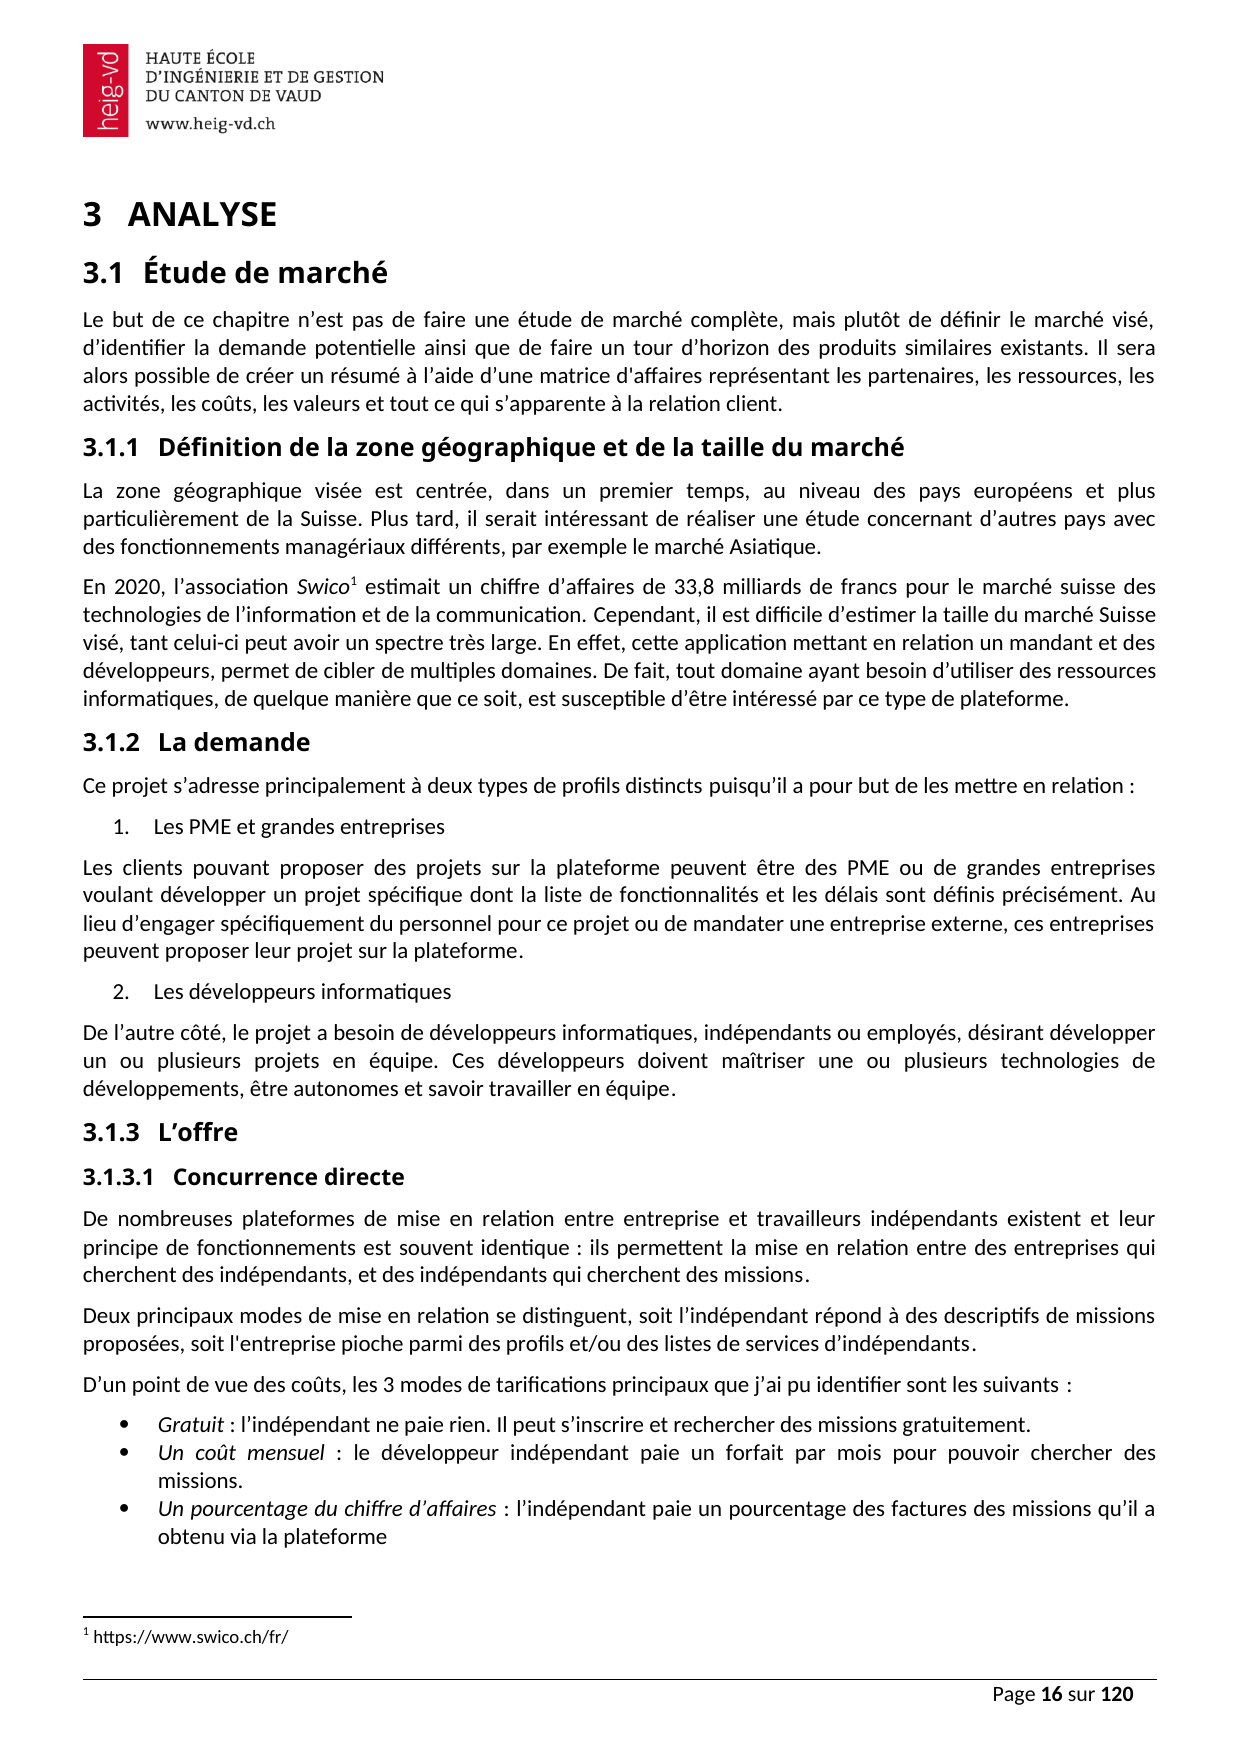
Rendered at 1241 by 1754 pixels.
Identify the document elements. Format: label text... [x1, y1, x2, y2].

subtitle Concurrence directe [83, 1161, 1157, 1192]
text De nombreuses plateformes de mise en relation entre entreprise et travailleurs indépendants existent et leur principe de fonctionnements est souvent identique : ils permettent la mise en relation entre des entreprises qui cherchent des indépendants, et des indépendants qui cherchent des missions. [83, 1204, 1157, 1289]
text Ce projet s’adresse principalement à deux types de profils distincts puisqu’il a pour but de les mettre en relation : [83, 772, 1157, 799]
picture [83, 44, 384, 137]
subtitle Définition de la zone géographique et de la taille du marché [83, 429, 1157, 463]
text D’un point de vue des coûts, les 3 modes de tarifications principaux que j’ai pu identifier sont les suivants : [83, 1370, 1157, 1398]
text Deux principaux modes de mise en relation se distinguent, soit l’indépendant répond à des descriptifs de missions proposées, soit l'entreprise pioche parmi des profils et/ou des listes de services d’indépendants. [83, 1301, 1157, 1357]
subtitle Analyse [83, 190, 1157, 236]
list Les développeurs informatiques [112, 977, 1157, 1005]
list Un pourcentage du chiffre d’affaires : l’indépendant paie un pourcentage des factures des missions qu’il a obtenu via la plateforme [120, 1494, 1157, 1550]
text De l’autre côté, le projet a besoin de développeurs informatiques, indépendants ou employés, désirant développer un ou plusieurs projets en équipe. Ces développeurs doivent maîtriser une ou plusieurs technologies de développements, être autonomes et savoir travailler en équipe. [83, 1018, 1157, 1102]
text Les clients pouvant proposer des projets sur la plateforme peuvent être des PME ou de grandes entreprises voulant développer un projet spécifique dont la liste de fonctionnalités et les délais sont définis précisément. Au lieu d’engager spécifiquement du personnel pour ce projet ou de mandater une entreprise externe, ces entreprises peuvent proposer leur projet sur la plateforme. [83, 853, 1157, 965]
subtitle La demande [83, 725, 1157, 759]
list Gratuit : l’indépendant ne paie rien. Il peut s’inscrire et rechercher des missions gratuitement. [120, 1410, 1157, 1438]
list Les PME et grandes entreprises [112, 812, 1157, 840]
subtitle L’offre [83, 1114, 1157, 1148]
text Le but de ce chapitre n’est pas de faire une étude de marché complète, mais plutôt de définir le marché visé, d’identifier la demande potentielle ainsi que de faire un tour d’horizon des produits similaires existants. Il sera alors possible de créer un résumé à l’aide d’une matrice d'affaires représentant les partenaires, les ressources, les activités, les coûts, les valeurs et tout ce qui s’apparente à la relation client. [83, 305, 1157, 417]
text La zone géographique visée est centrée, dans un premier temps, au niveau des pays européens et plus particulièrement de la Suisse. Plus tard, il serait intéressant de réaliser une étude concernant d’autres pays avec des fonctionnements managériaux différents, par exemple le marché Asiatique. [83, 476, 1157, 560]
subtitle Étude de marché [83, 252, 1157, 292]
list Un coût mensuel : le développeur indépendant paie un forfait par mois pour pouvoir chercher des missions. [120, 1438, 1157, 1494]
text En 2020, l’association Swico estimait un chiffre d’affaires de 33,8 milliards de francs pour le marché suisse des technologies de l’information et de la communication. Cependant, il est difficile d’estimer la taille du marché Suisse visé, tant celui-ci peut avoir un spectre très large. En effet, cette application mettant en relation un mandant et des développeurs, permet de cibler de multiples domaines. De fait, tout domaine ayant besoin d’utiliser des ressources informatiques, de quelque manière que ce soit, est susceptible d’être intéressé par ce type de plateforme. [83, 572, 1157, 712]
